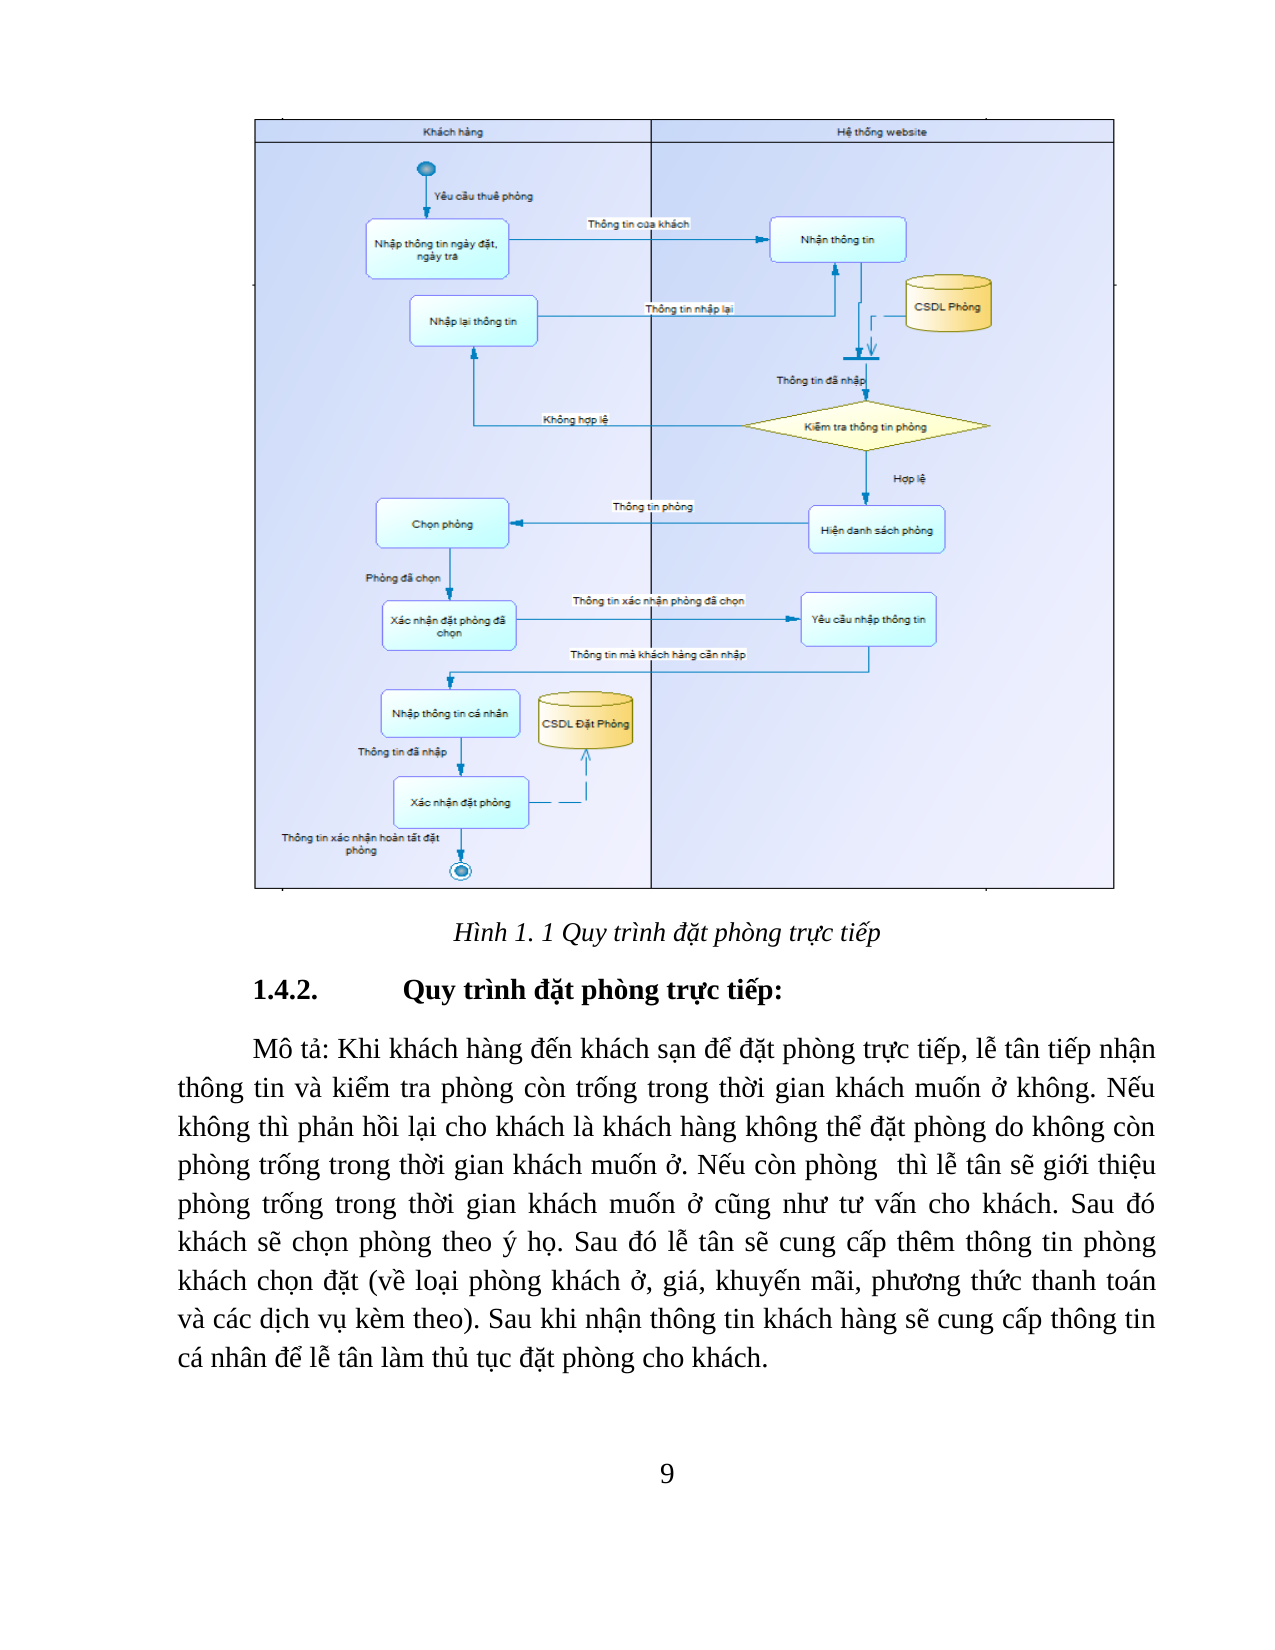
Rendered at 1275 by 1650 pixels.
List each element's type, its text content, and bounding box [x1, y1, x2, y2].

picture [252, 118, 1117, 891]
list Mô tả: Khi khách hàng đến khách sạn để đặt phòng trực tiếp, lễ tân tiếp nhận thông tin và kiểm tra phòng còn trống trong thời gian khách muốn ở không. Nếu không thì phản hồi lại cho khách là khách hàng không thể đặt phòng do không còn phòng trống trong thời gian khách muốn ở. Nếu còn phòng thì lễ tân sẽ giới thiệu phòng trống trong thời gian khách muốn ở cũng như tư vấn cho khách. Sau đó khách sẽ chọn phòng theo ý họ. Sau đó lễ tân sẽ cung cấp thêm thông tin phòng khách chọn đặt (về loại phòng khách ở, giá, khuyến mãi, phương thức thanh toán và các dịch vụ kèm theo). Sau khi nhận thông tin khách hàng sẽ cung cấp thông tin cá nhân để lễ tân làm thủ tục đặt phòng cho khách. [177, 1032, 1157, 1373]
subtitle Quy trình đặt phòng trực tiếp: [252, 972, 1157, 1006]
text Hình 1. 1 Quy trình đặt phòng trực tiếp [177, 916, 1157, 947]
